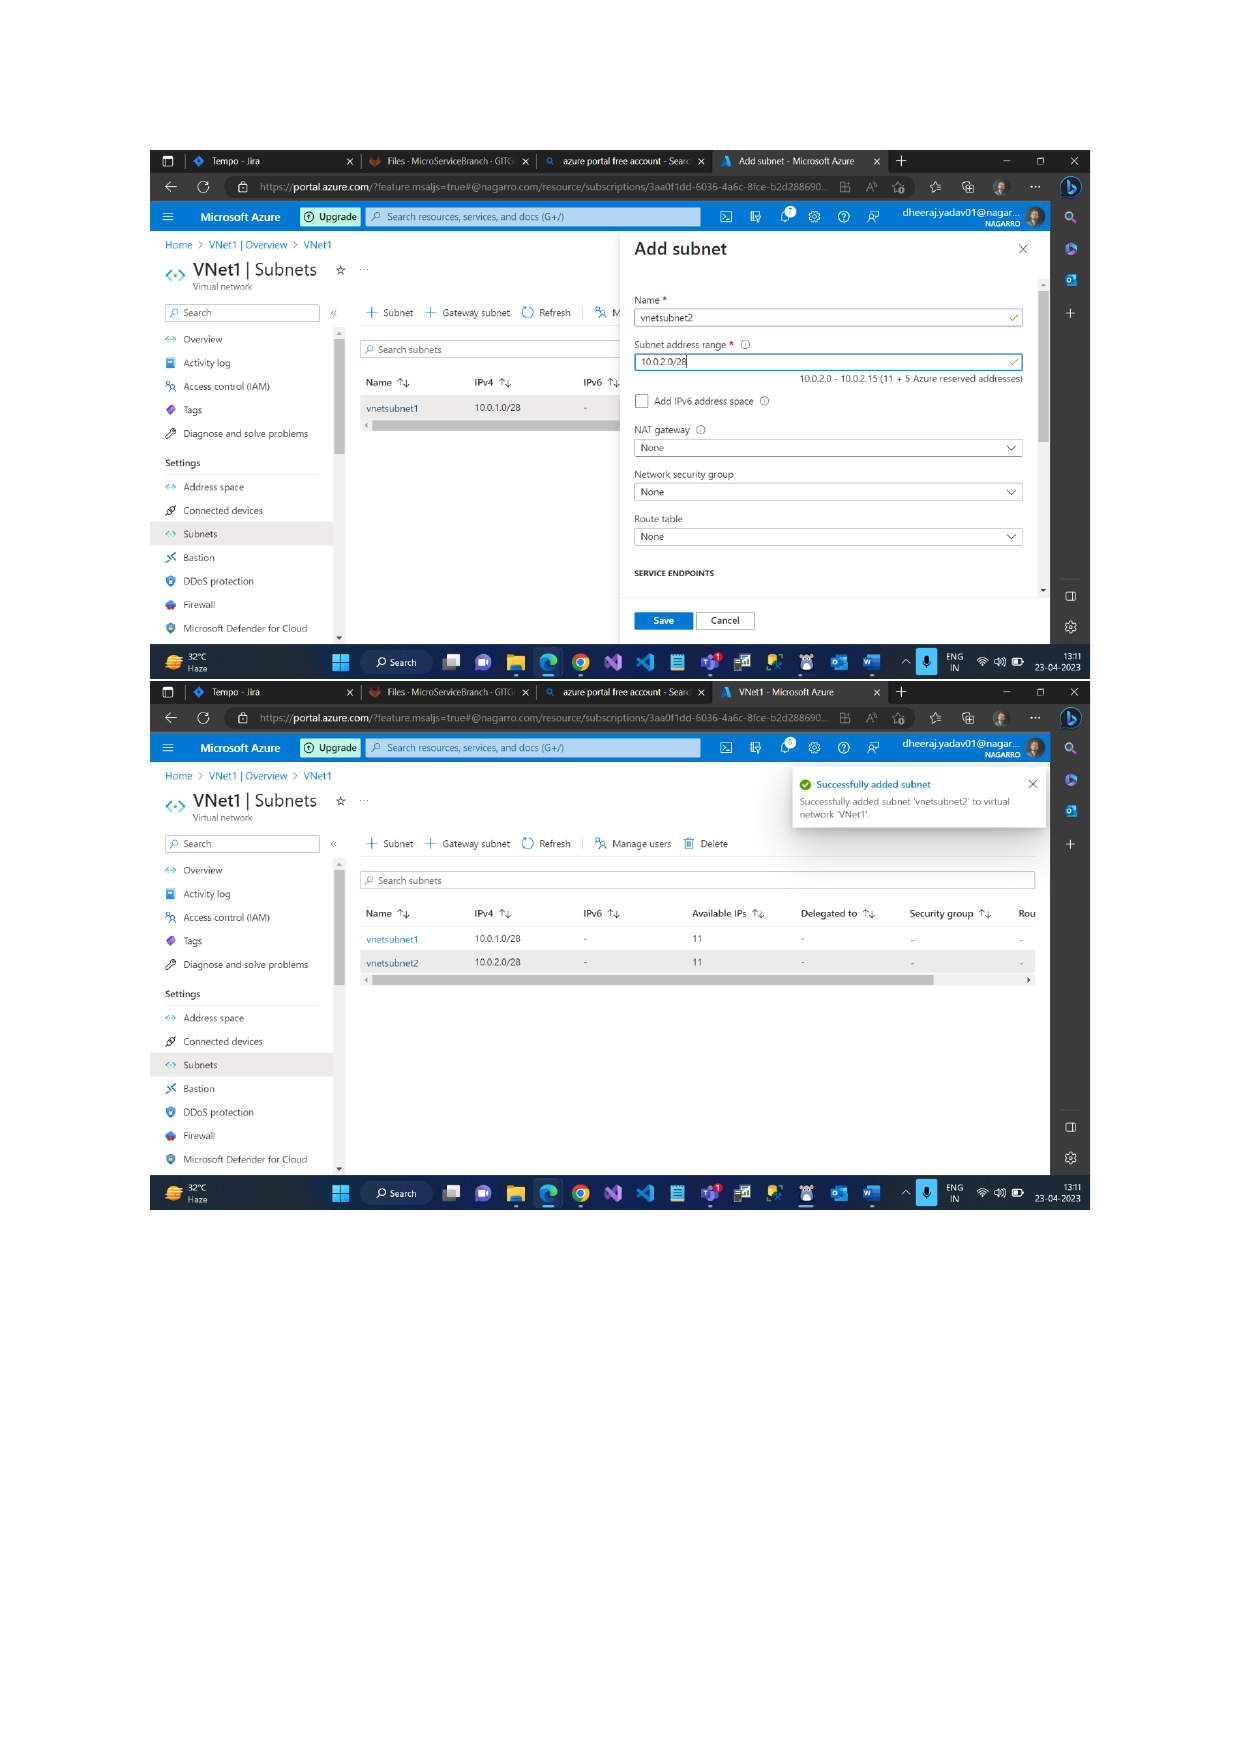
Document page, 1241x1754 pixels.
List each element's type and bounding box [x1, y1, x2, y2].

picture [150, 681, 1091, 1210]
picture [150, 150, 1091, 679]
